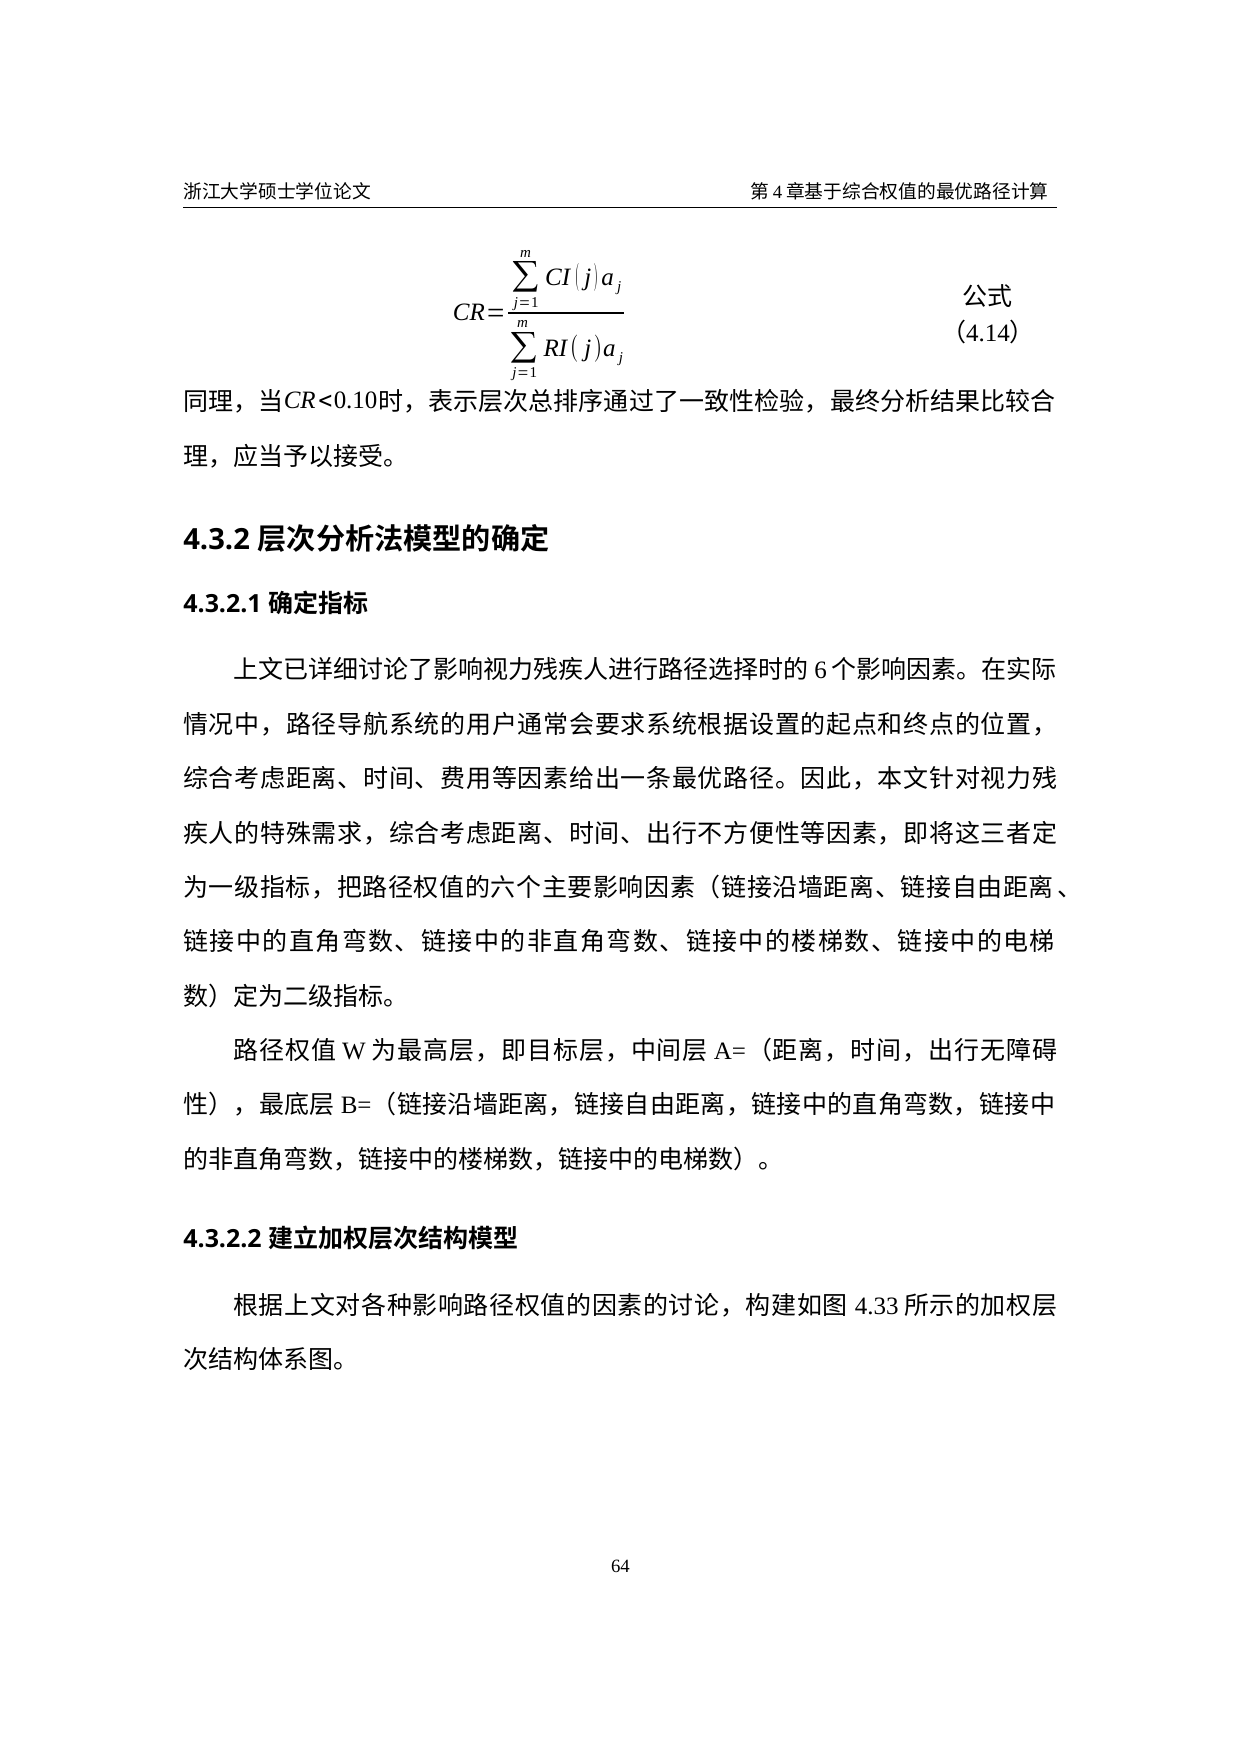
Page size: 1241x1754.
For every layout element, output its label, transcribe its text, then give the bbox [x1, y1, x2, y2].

table_header [172, 219, 907, 382]
text 路径权值W为最高层，即目标层，中间层A=（距离，时间，出行无障碍性），最底层B=（链接沿墙距离，链接自由距离，链接中的直角弯数，链接中的非直角弯数，链接中的楼梯数，链接中的电梯数）。 [183, 1031, 1057, 1176]
text 上文已详细讨论了影响视力残疾人进行路径选择时的6个影响因素。在实际情况中，路径导航系统的用户通常会要求系统根据设置的起点和终点的位置，综合考虑距离、时间、费用等因素给出一条最优路径。因此，本文针对视力残疾人的特殊需求，综合考虑距离、时间、出行不方便性等因素，即将这三者定为一级指标，把路径权值的六个主要影响因素（链接沿墙距离、链接自由距离、链接中的直角弯数、链接中的非直角弯数、链接中的楼梯数、链接中的电梯数）定为二级指标。 [183, 650, 1057, 1012]
text 同理，当时，表示层次总排序通过了一致性检验，最终分析结果比较合理，应当予以接受。 [183, 382, 1057, 472]
subtitle 确定指标 [183, 583, 1057, 619]
subtitle 建立加权层次结构模型 [183, 1219, 1057, 1255]
subtitle 层次分析法模型的确定 [183, 516, 1057, 558]
